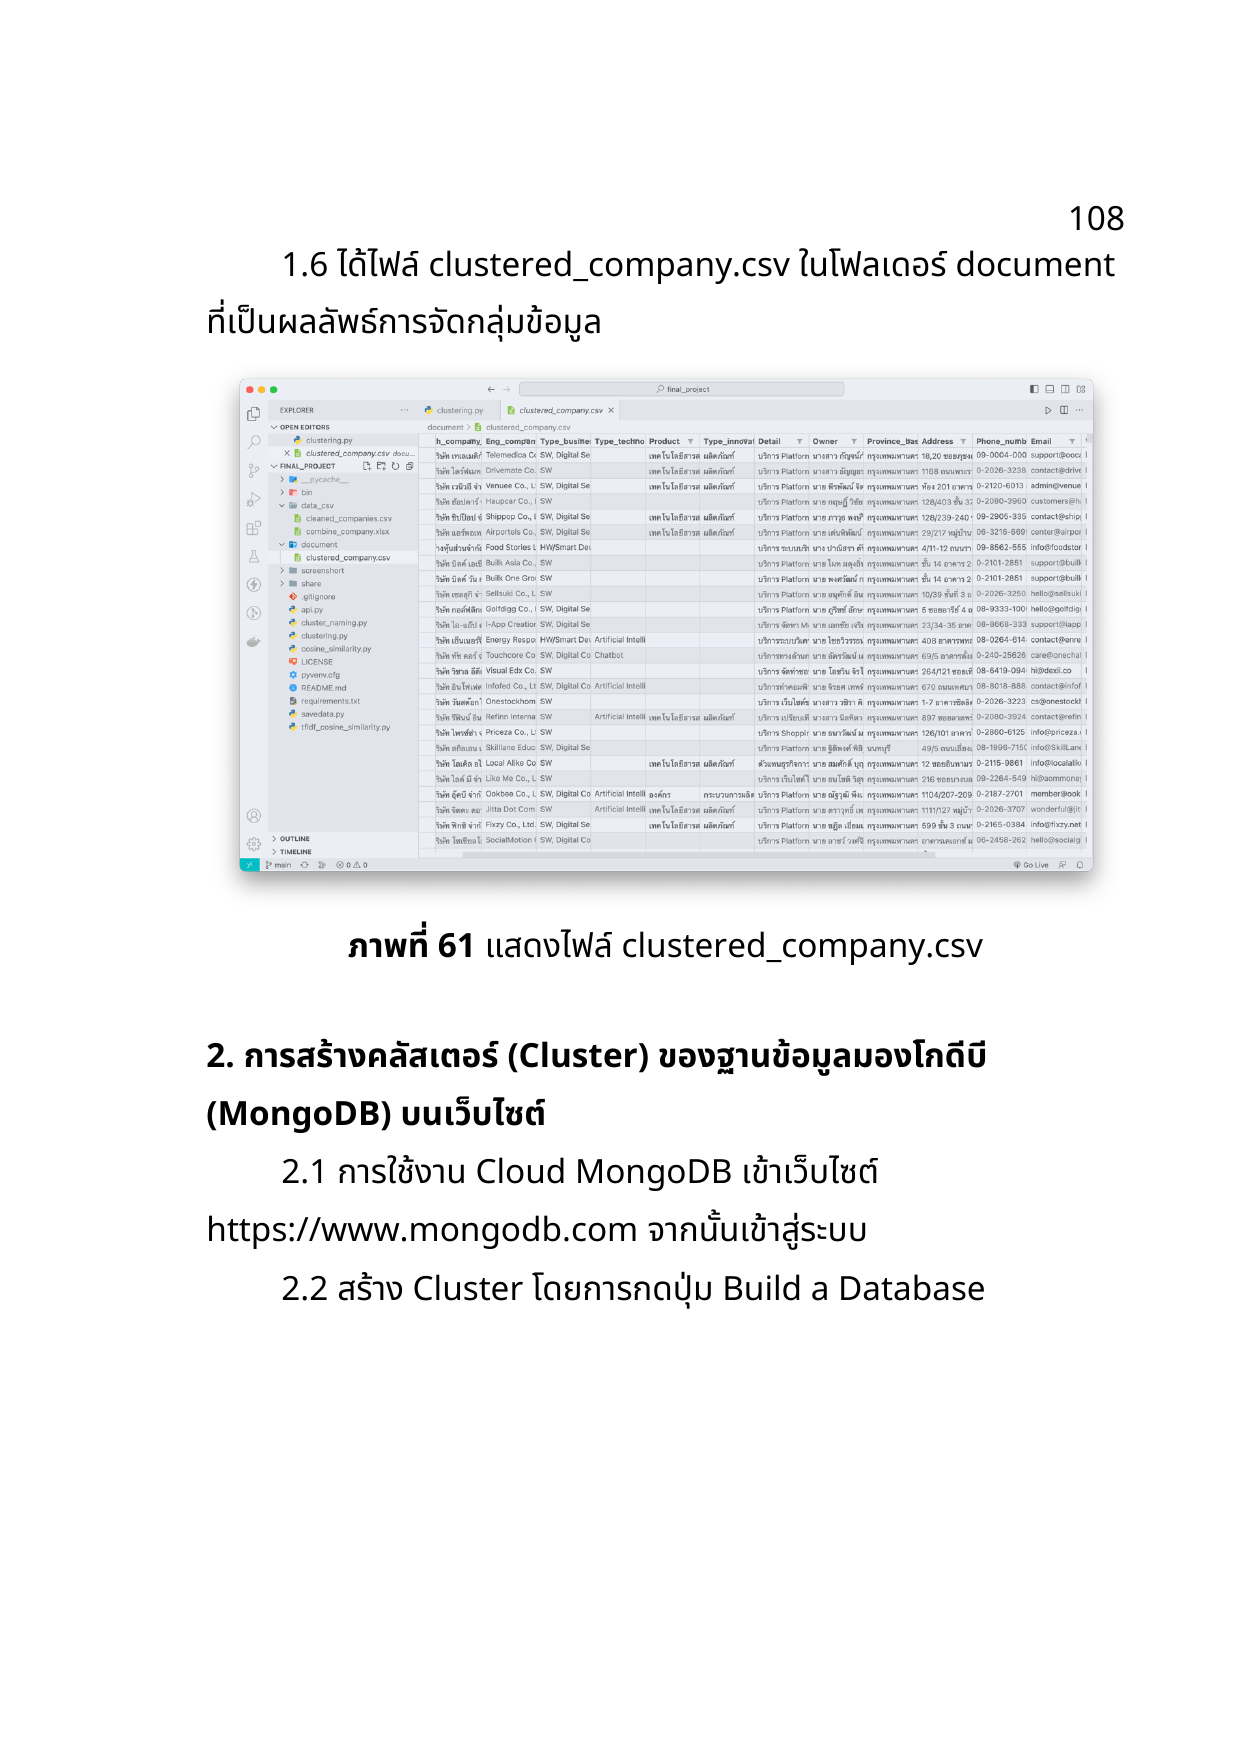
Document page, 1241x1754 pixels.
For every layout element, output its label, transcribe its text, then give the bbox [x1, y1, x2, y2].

picture [206, 356, 1125, 915]
text ภาพที่ 61 แสดงไฟล์ clustered_company.csv [206, 921, 1125, 972]
text 2.1 การใช้งาน Cloud MongoDB เข้าเว็บไซต์ https://www.mongodb.com จากนั้นเข้าสู่ระบบ [206, 1148, 1125, 1257]
text 2.2 สร้าง Cluster โดยการกดปุ่ม Build a Database [206, 1264, 1125, 1315]
text 1.6 ได้ไฟล์ clustered_company.csv ในโฟลเดอร์ document ที่เป็นผลลัพธ์การจัดกลุ่มข้อมูล [206, 240, 1125, 349]
subtitle 2. การสร้างคลัสเตอร์ (Cluster) ของฐานข้อมูลมองโกดีบี (MongoDB) บนเว็บไซต์ [206, 1032, 1125, 1141]
